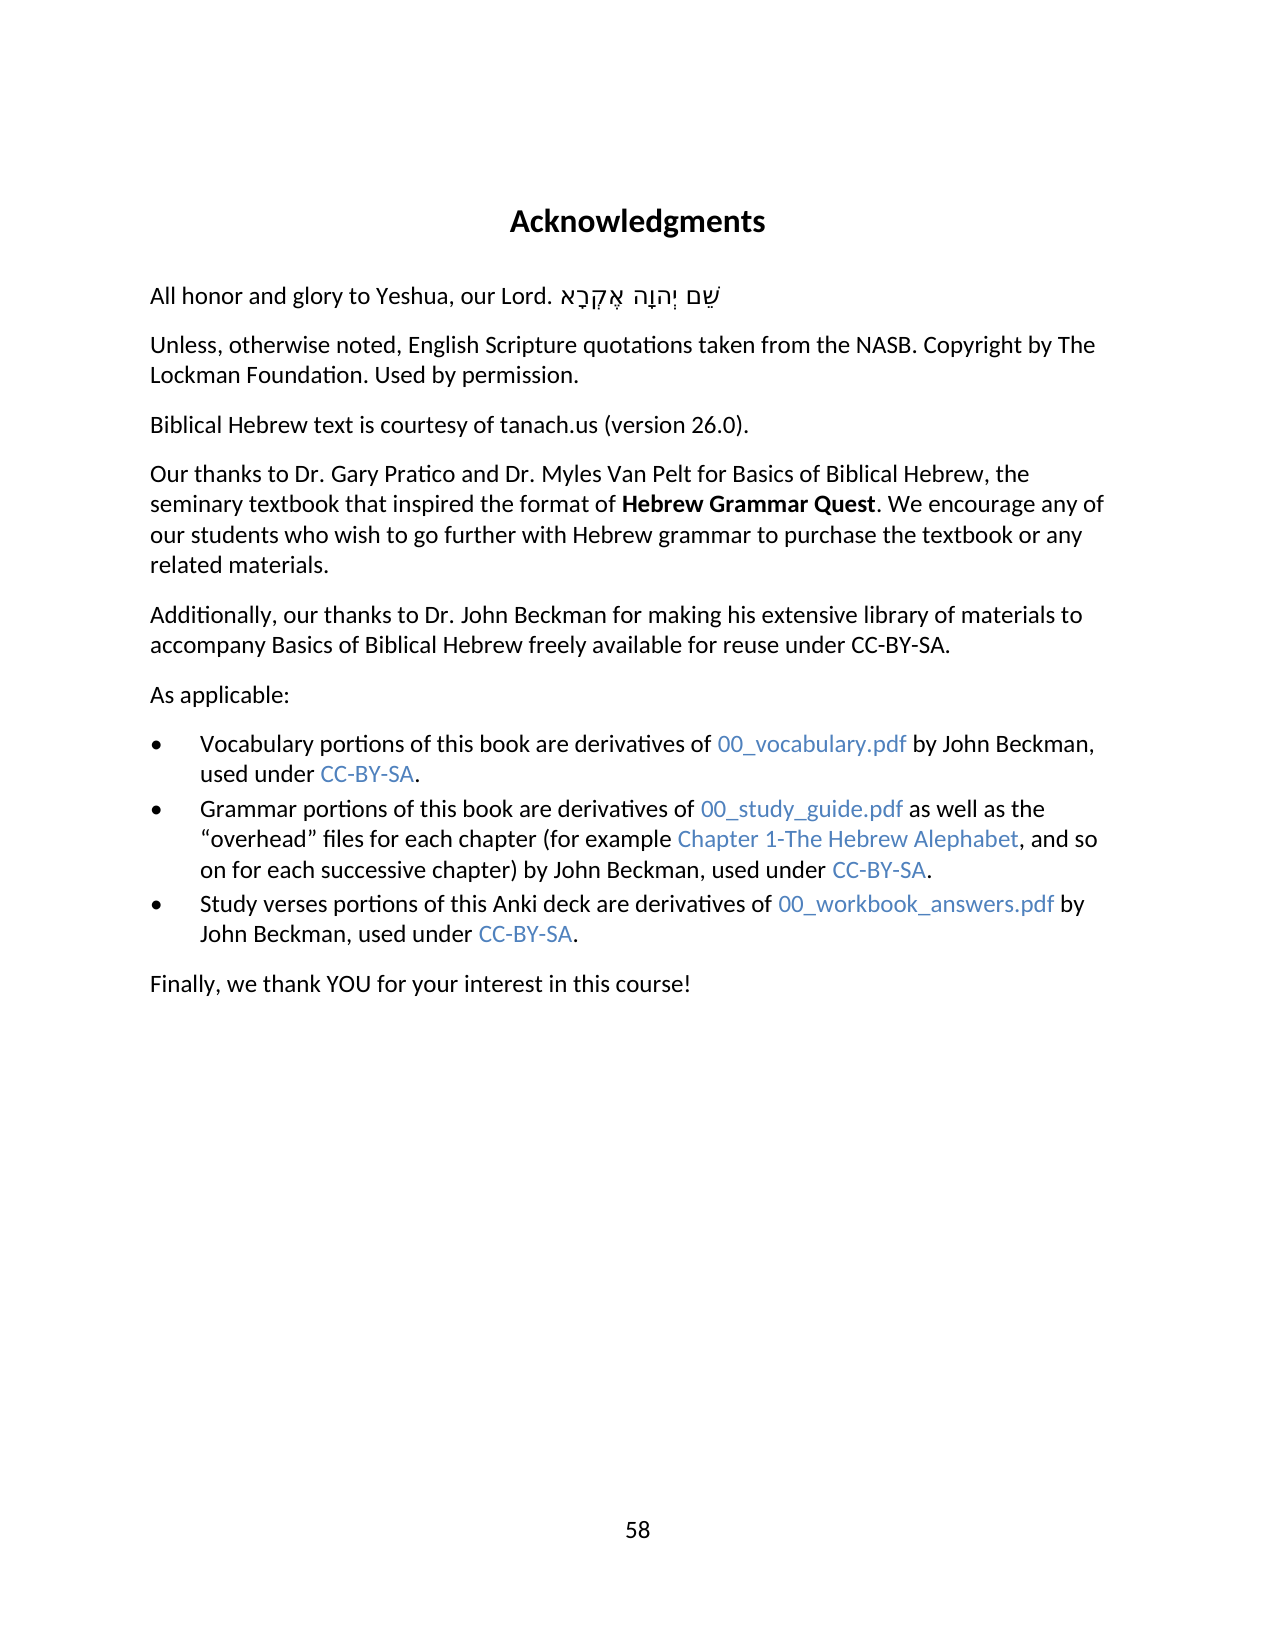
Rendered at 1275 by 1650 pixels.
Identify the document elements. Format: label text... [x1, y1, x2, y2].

text Finally, we thank YOU for your interest in this course! [150, 968, 1125, 998]
subtitle Acknowledgments [150, 200, 1125, 241]
list Study verses portions of this Anki deck are derivatives of 00_workbook_answers.pdf by John Beckman, used under CC-BY-SA. [150, 888, 1125, 949]
text Biblical Hebrew text is courtesy of tanach.us (version 26.0). [150, 409, 1125, 439]
text All honor and glory to Yeshua, our Lord. שֵׁם יְהוָה אֶקְרָא [150, 280, 1125, 310]
text Our thanks to Dr. Gary Pratico and Dr. Myles Van Pelt for Basics of Biblical Hebrew, the seminary textbook that inspired the format of Hebrew Grammar Quest. We encourage any of our students who wish to go further with Hebrew grammar to purchase the textbook or any related materials. [150, 458, 1125, 580]
text Additionally, our thanks to Dr. John Beckman for making his extensive library of materials to accompany Basics of Biblical Hebrew freely available for reuse under CC-BY-SA. [150, 599, 1125, 660]
list Vocabulary portions of this book are derivatives of 00_vocabulary.pdf by John Beckman, used under CC-BY-SA. [150, 728, 1125, 789]
text As applicable: [150, 679, 1125, 709]
list Grammar portions of this book are derivatives of 00_study_guide.pdf as well as the “overhead” files for each chapter (for example Chapter 1-The Hebrew Alephabet, and so on for each successive chapter) by John Beckman, used under CC-BY-SA. [150, 793, 1125, 884]
text Unless, otherwise noted, English Scripture quotations taken from the NASB. Copyright by The Lockman Foundation. Used by permission. [150, 329, 1125, 390]
